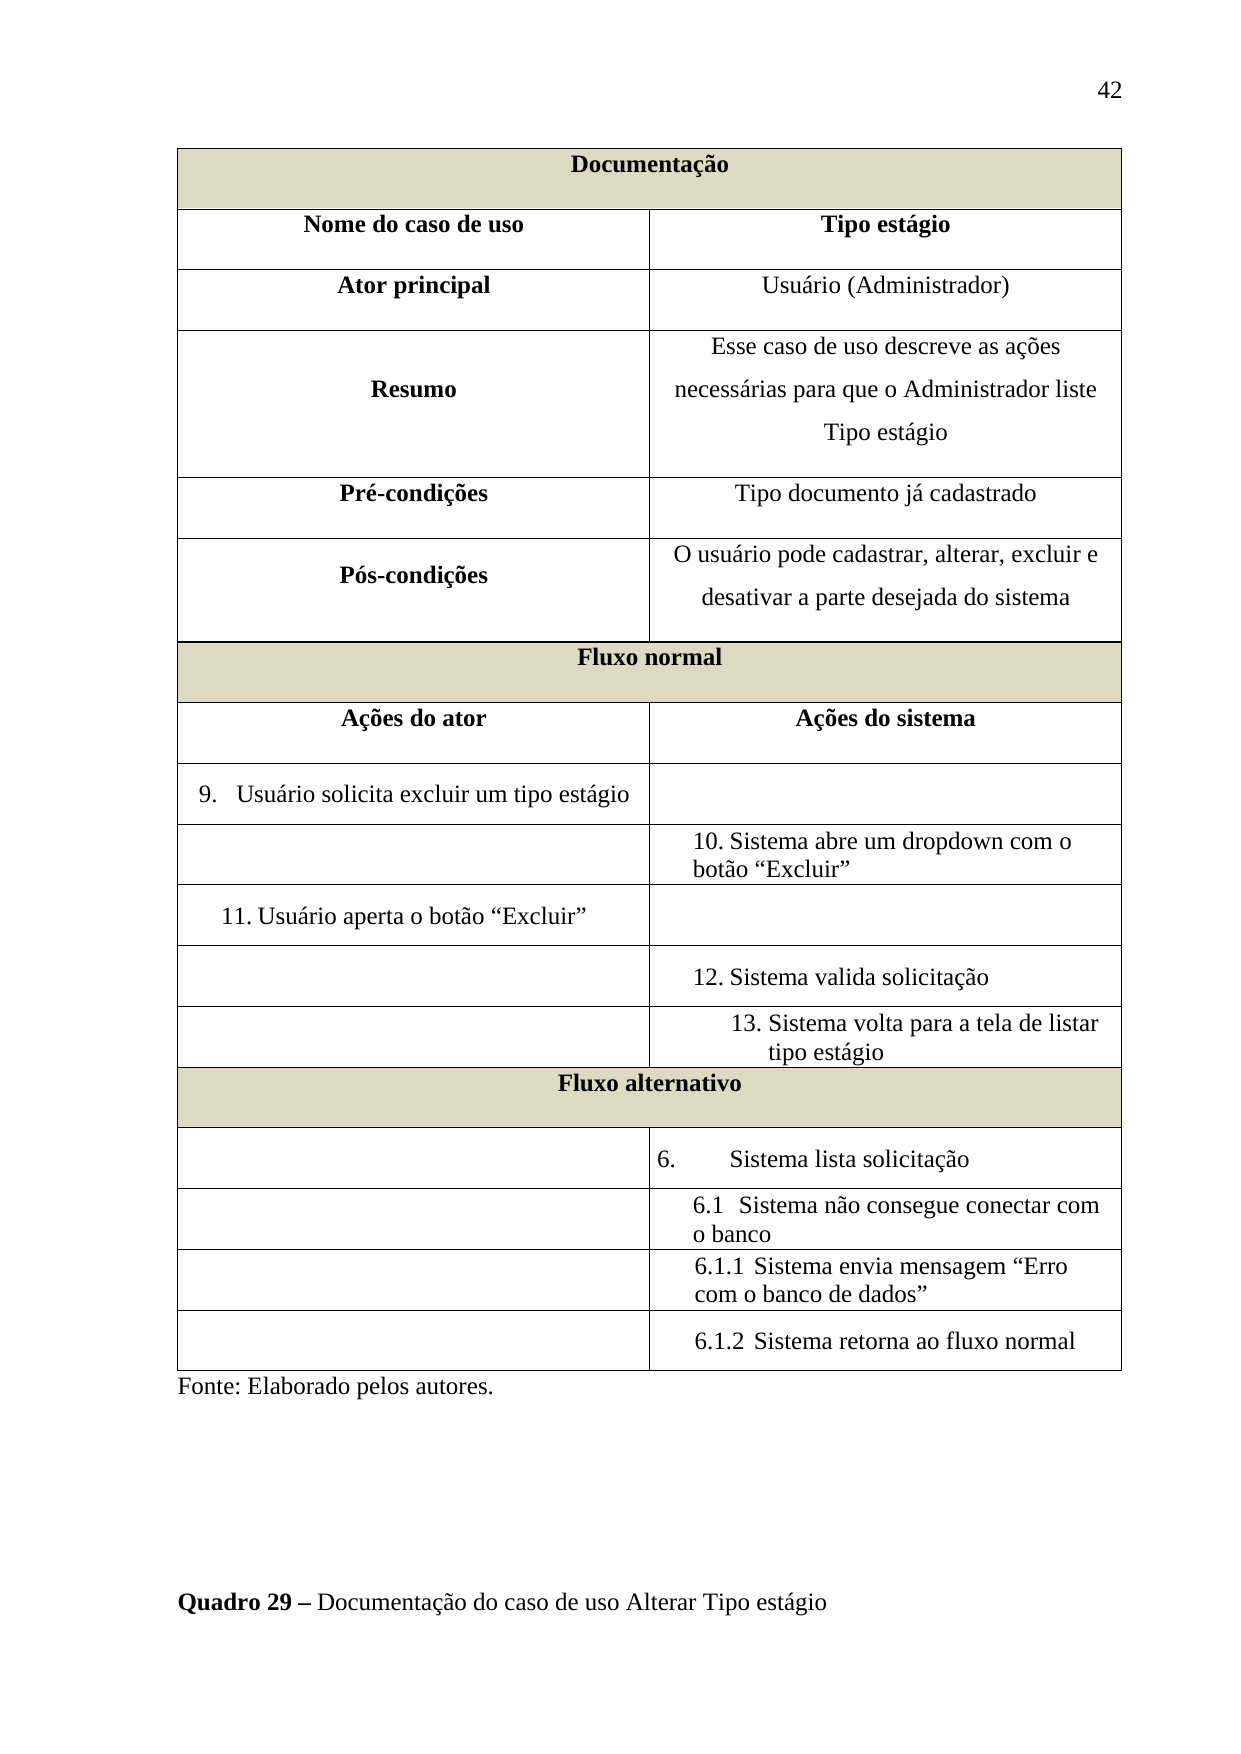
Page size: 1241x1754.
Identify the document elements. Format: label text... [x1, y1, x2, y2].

table_cell Usuário (Administrador) [650, 270, 1121, 330]
table_cell [178, 1007, 649, 1067]
table_cell Sistema retorna ao fluxo normal [650, 1311, 1121, 1370]
table_cell Pós-condições [178, 539, 649, 641]
table_cell Ações do ator [178, 703, 649, 763]
table_cell Sistema volta para a tela de listar tipo estágio [650, 1007, 1121, 1067]
table_header Documentação [178, 149, 1121, 208]
table_cell Usuário aperta o botão “Excluir” [178, 885, 649, 945]
table_cell Fluxo alternativo [178, 1068, 1121, 1127]
table_cell Ações do sistema [650, 703, 1121, 763]
table_cell O usuário pode cadastrar, alterar, excluir e desativar a parte desejada do sistema [650, 539, 1121, 641]
table_cell Tipo estágio [650, 210, 1121, 269]
table_cell Usuário solicita excluir um tipo estágio [178, 764, 649, 824]
text Quadro 29 – Documentação do caso de uso Alterar Tipo estágio [177, 1587, 1122, 1616]
table_cell [650, 764, 1121, 824]
table_cell [650, 885, 1121, 945]
table_cell Fluxo normal [178, 643, 1121, 702]
table_cell [178, 1189, 649, 1249]
table_cell Sistema lista solicitação [650, 1128, 1121, 1188]
table_cell [178, 1128, 649, 1188]
table_cell Sistema valida solicitação [650, 946, 1121, 1006]
table_cell [178, 1250, 649, 1309]
table_cell Esse caso de uso descreve as ações necessárias para que o Administrador liste Tipo estágio [650, 331, 1121, 477]
table_cell Tipo documento já cadastrado [650, 478, 1121, 538]
text Fonte: Elaborado pelos autores. [177, 1371, 1122, 1400]
table_cell [178, 946, 649, 1006]
table_cell [178, 1311, 649, 1370]
table_cell Sistema abre um dropdown com o botão “Excluir” [650, 825, 1121, 884]
table_cell Sistema não consegue conectar com o banco [650, 1189, 1121, 1249]
table_cell Ator principal [178, 270, 649, 330]
table_cell [178, 825, 649, 884]
table_cell Resumo [178, 331, 649, 477]
table_cell Nome do caso de uso [178, 210, 649, 269]
table_cell Pré-condições [178, 478, 649, 538]
table_cell Sistema envia mensagem “Erro com o banco de dados” [650, 1250, 1121, 1309]
